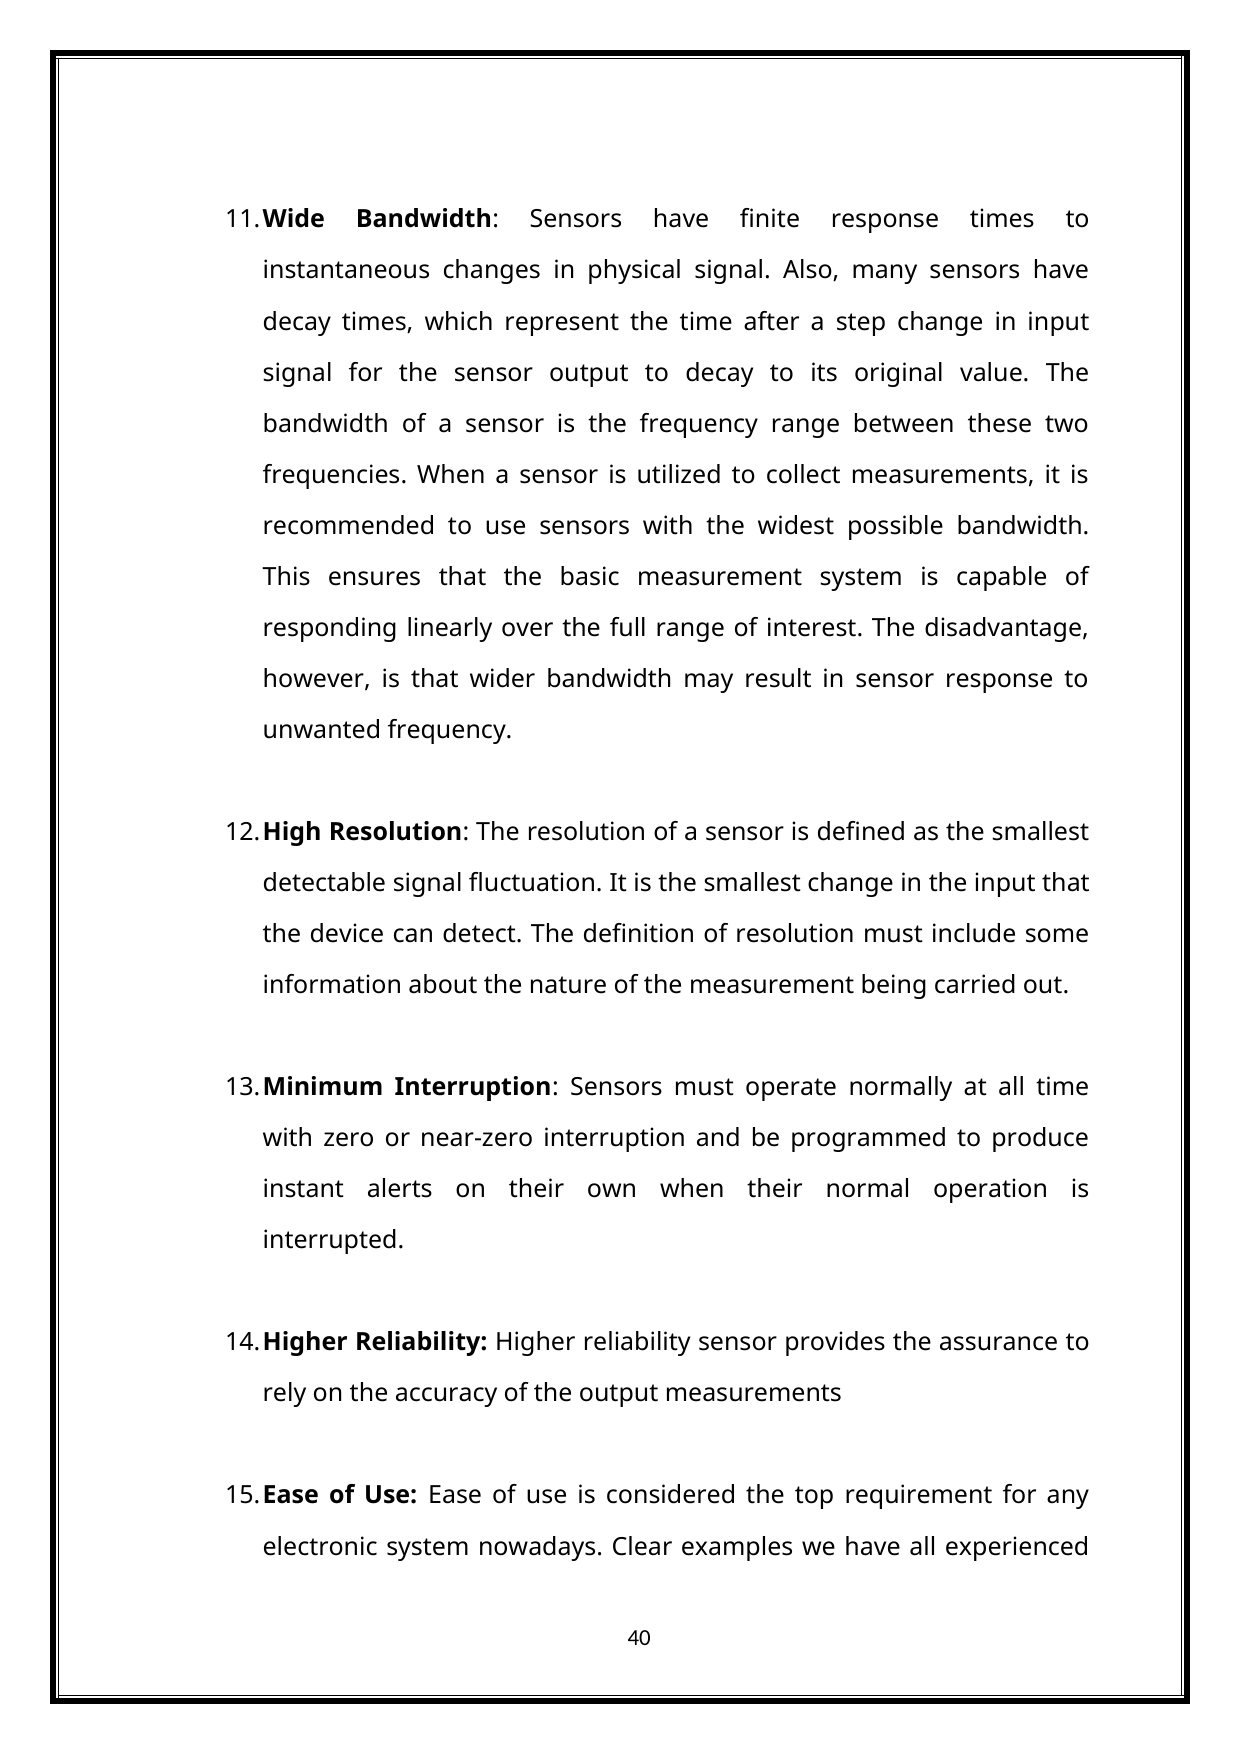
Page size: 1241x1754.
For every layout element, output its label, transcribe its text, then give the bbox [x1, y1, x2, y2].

list Wide Bandwidth: Sensors have finite response times to instantaneous changes in physical signal. Also, many sensors have decay times, which represent the time after a step change in input signal for the sensor output to decay to its original value. The bandwidth of a sensor is the frequency range between these two frequencies. When a sensor is utilized to collect measurements, it is recommended to use sensors with the widest possible bandwidth. This ensures that the basic measurement system is capable of responding linearly over the full range of interest. The disadvantage, however, is that wider bandwidth may result in sensor response to unwanted frequency. [225, 201, 1090, 746]
list Minimum Interruption: Sensors must operate normally at all time with zero or near-zero interruption and be programmed to produce instant alerts on their own when their normal operation is interrupted. [225, 1069, 1090, 1256]
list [225, 1477, 1090, 1562]
list Higher Reliability: Higher reliability sensor provides the assurance to rely on the accuracy of the output measurements [225, 1324, 1090, 1409]
list High Resolution: The resolution of a sensor is defined as the smallest detectable signal fluctuation. It is the smallest change in the input that the device can detect. The definition of resolution must include some information about the nature of the measurement being carried out. [225, 813, 1090, 1001]
